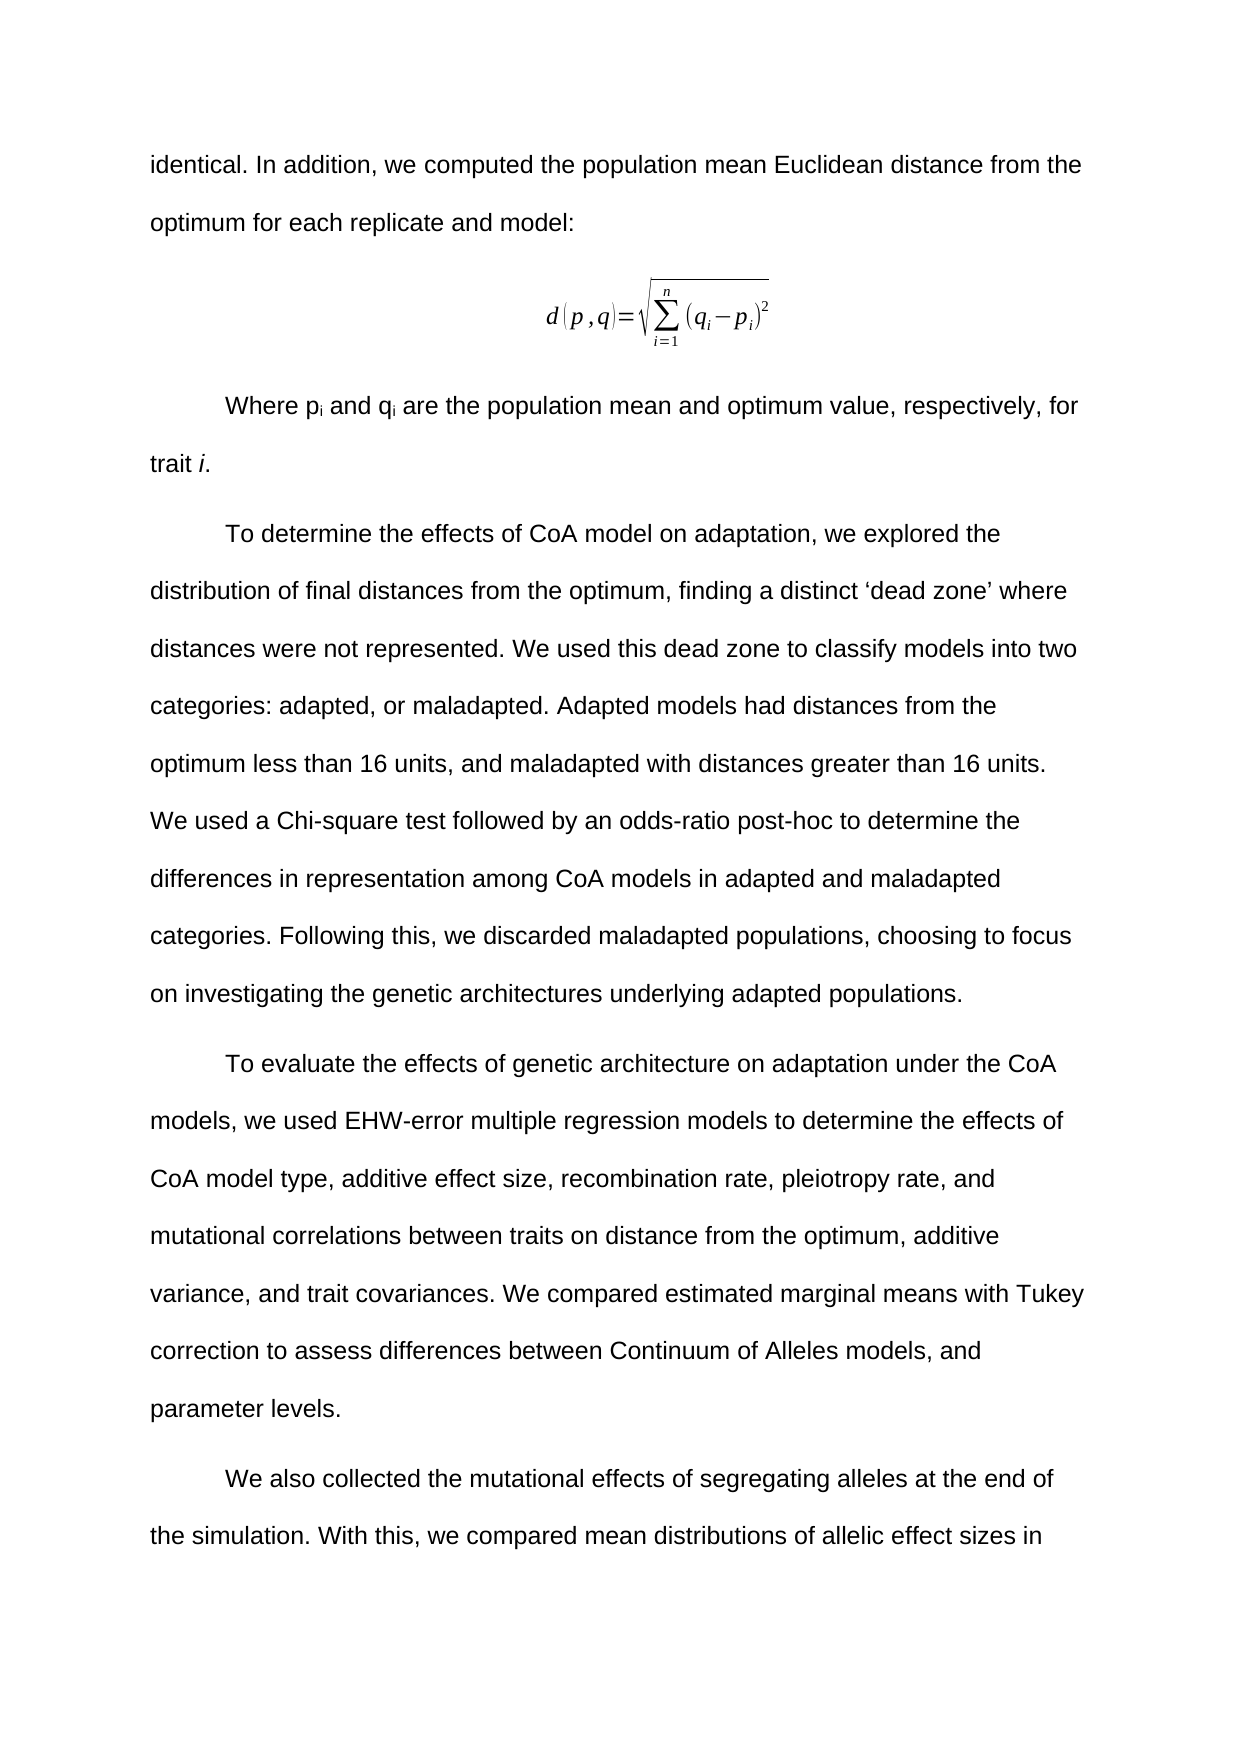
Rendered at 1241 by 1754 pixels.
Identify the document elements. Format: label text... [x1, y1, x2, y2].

text Where pi and qi are the population mean and optimum value, respectively, for trait i. [150, 391, 1090, 477]
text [150, 150, 1090, 236]
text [150, 1464, 1090, 1550]
text To determine the effects of CoA model on adaptation, we explored the distribution of final distances from the optimum, finding a distinct ‘dead zone’ where distances were not represented. We used this dead zone to classify models into two categories: adapted, or maladapted. Adapted models had distances from the optimum less than 16 units, and maladapted with distances greater than 16 units. We used a Chi-square test followed by an odds-ratio post-hoc to determine the differences in representation among CoA models in adapted and maladapted categories. Following this, we discarded maladapted populations, choosing to focus on investigating the genetic architectures underlying adapted populations. [150, 519, 1090, 1007]
text To evaluate the effects of genetic architecture on adaptation under the CoA models, we used EHW-error multiple regression models to determine the effects of CoA model type, additive effect size, recombination rate, pleiotropy rate, and mutational correlations between traits on distance from the optimum, additive variance, and trait covariances. We compared estimated marginal means with Tukey correction to assess differences between Continuum of Alleles models, and parameter levels. [150, 1049, 1090, 1422]
